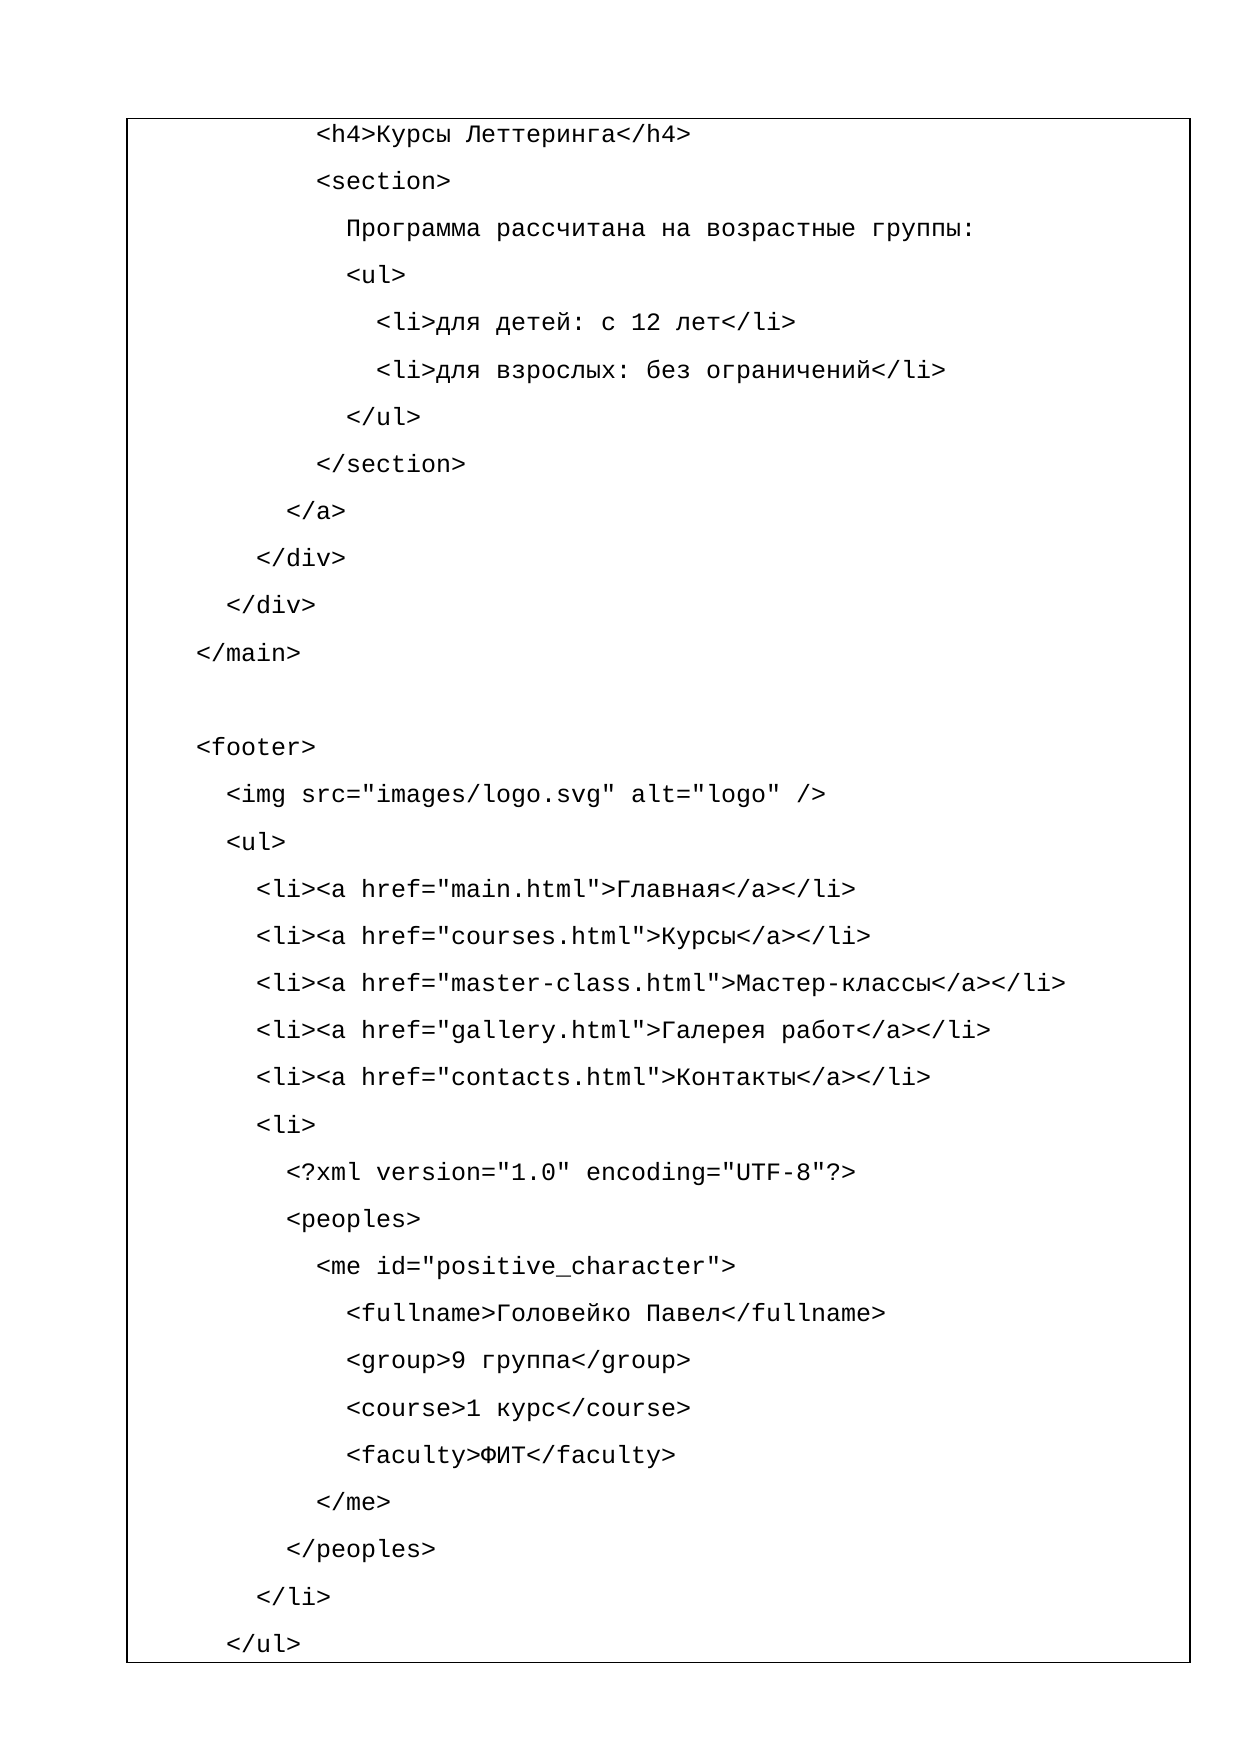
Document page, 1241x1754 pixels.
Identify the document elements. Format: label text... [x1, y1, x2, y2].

text <group>9 группа</group> [128, 1345, 1189, 1376]
text <faculty>ФИТ</faculty> [128, 1439, 1189, 1471]
text <ul> [128, 260, 1189, 291]
text <ul> [128, 826, 1189, 857]
text </a> [128, 496, 1189, 527]
text </li> [128, 1581, 1189, 1612]
text <footer> [128, 732, 1189, 763]
text </me> [128, 1487, 1189, 1518]
text <course>1 курс</course> [128, 1392, 1189, 1424]
text <section> [128, 165, 1189, 197]
text </peoples> [128, 1534, 1189, 1565]
text <li><a href="master-class.html">Мастер-классы</a></li> [128, 967, 1189, 999]
text <?xml version="1.0" encoding="UTF-8"?> [128, 1156, 1189, 1188]
text <li><a href="gallery.html">Галерея работ</a></li> [128, 1015, 1189, 1046]
text </ul> [128, 401, 1189, 433]
text <li> [128, 1109, 1189, 1141]
text </div> [128, 590, 1189, 621]
text <h4>Курсы Леттеринга</h4> [128, 119, 1189, 149]
text <li>для взрослых: без ограничений</li> [128, 354, 1189, 386]
text <me id="positive_character"> [128, 1251, 1189, 1282]
text </main> [128, 637, 1189, 669]
text <li><a href="main.html">Главная</a></li> [128, 873, 1189, 904]
text <li>для детей: с 12 лет</li> [128, 307, 1189, 338]
text <peoples> [128, 1203, 1189, 1235]
text </ul> [128, 1628, 1189, 1662]
text <fullname>Головейко Павел</fullname> [128, 1298, 1189, 1329]
text <img src="images/logo.svg" alt="logo" /> [128, 779, 1189, 810]
text <li><a href="courses.html">Курсы</a></li> [128, 920, 1189, 952]
text <li><a href="contacts.html">Контакты</a></li> [128, 1062, 1189, 1093]
text </section> [128, 448, 1189, 480]
text </div> [128, 543, 1189, 574]
text Программа рассчитана на возрастные группы: [128, 212, 1189, 244]
